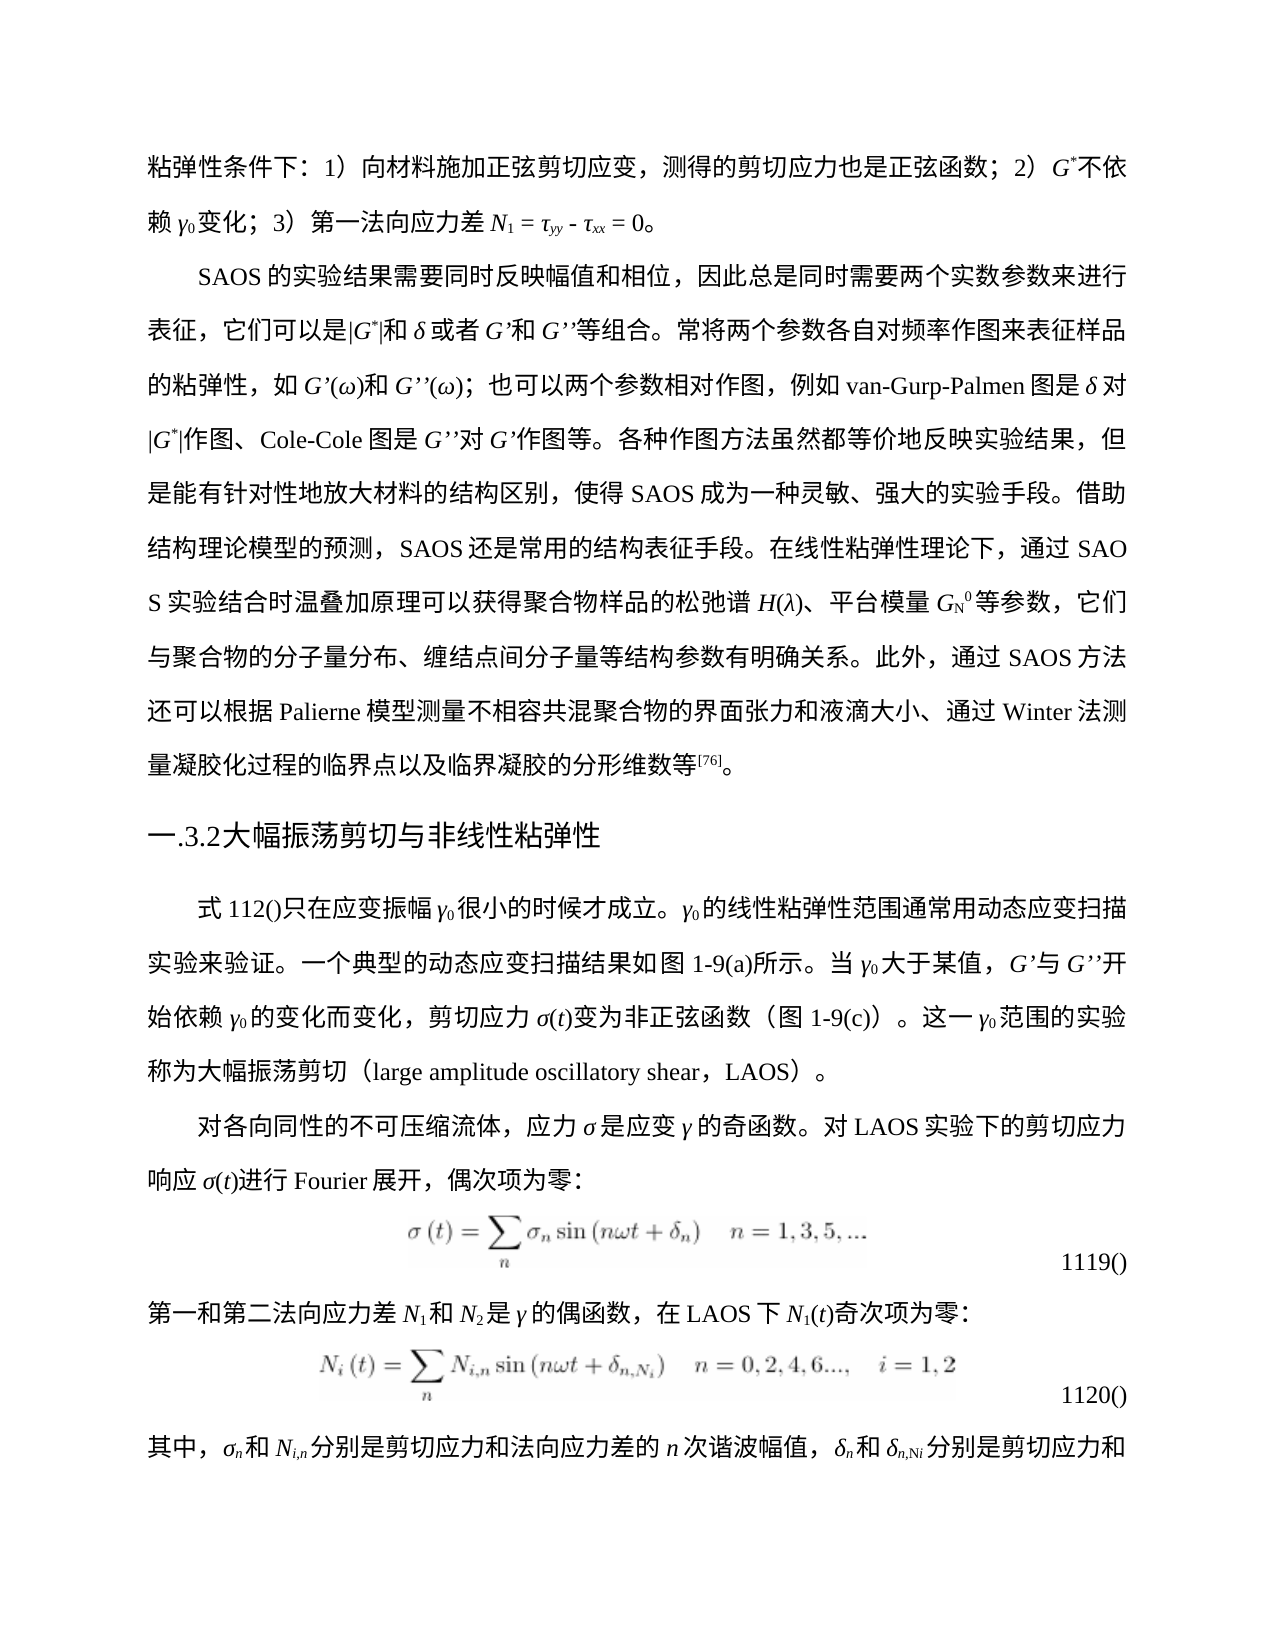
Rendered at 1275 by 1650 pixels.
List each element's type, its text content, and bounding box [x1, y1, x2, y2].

subtitle 大幅振荡剪切与非线性粘弹性 [148, 813, 1127, 855]
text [148, 1348, 1127, 1463]
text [148, 148, 1127, 238]
text 式(1-2)只在应变振幅γ0很小的时候才成立。γ0的线性粘弹性范围通常用动态应变扫描实验来验证。一个典型的动态应变扫描结果如图 1-9(a)所示。当γ0大于某值，G’与G’’开始依赖γ0的变化而变化，剪切应力σ(t)变为非正弦函数（图 1-9(c)）。这一γ0范围的实验称为大幅振荡剪切（large amplitude oscillatory shear，LAOS）。 [148, 889, 1127, 1088]
text 第一和第二法向应力差N1和N2是γ的偶函数，在LAOS下N1(t)奇次项为零： [148, 1215, 1127, 1330]
text 对各向同性的不可压缩流体，应力σ是应变γ的奇函数。对LAOS实验下的剪切应力响应σ(t)进行Fourier展开，偶次项为零： [148, 1106, 1127, 1197]
text SAOS的实验结果需要同时反映幅值和相位，因此总是同时需要两个实数参数来进行表征，它们可以是|G*|和δ或者G’和G’’等组合。常将两个参数各自对频率作图来表征样品的粘弹性，如G’(ω)和G’’(ω)；也可以两个参数相对作图，例如van-Gurp-Palmen图是δ对|G*|作图、Cole-Cole图是G’’对G’作图等。各种作图方法虽然都等价地反映实验结果，但是能有针对性地放大材料的结构区别，使得SAOS成为一种灵敏、强大的实验手段。借助结构理论模型的预测，SAOS还是常用的结构表征手段。在线性粘弹性理论下，通过SAOS实验结合时温叠加原理可以获得聚合物样品的松弛谱H(λ)、平台模量GN0等参数，它们与聚合物的分子量分布、缠结点间分子量等结构参数有明确关系。此外，通过SAOS方法还可以根据Palierne模型测量不相容共混聚合物的界面张力和液滴大小、通过Winter法测量凝胶化过程的临界点以及临界凝胶的分形维数等[76]。 [148, 256, 1127, 782]
